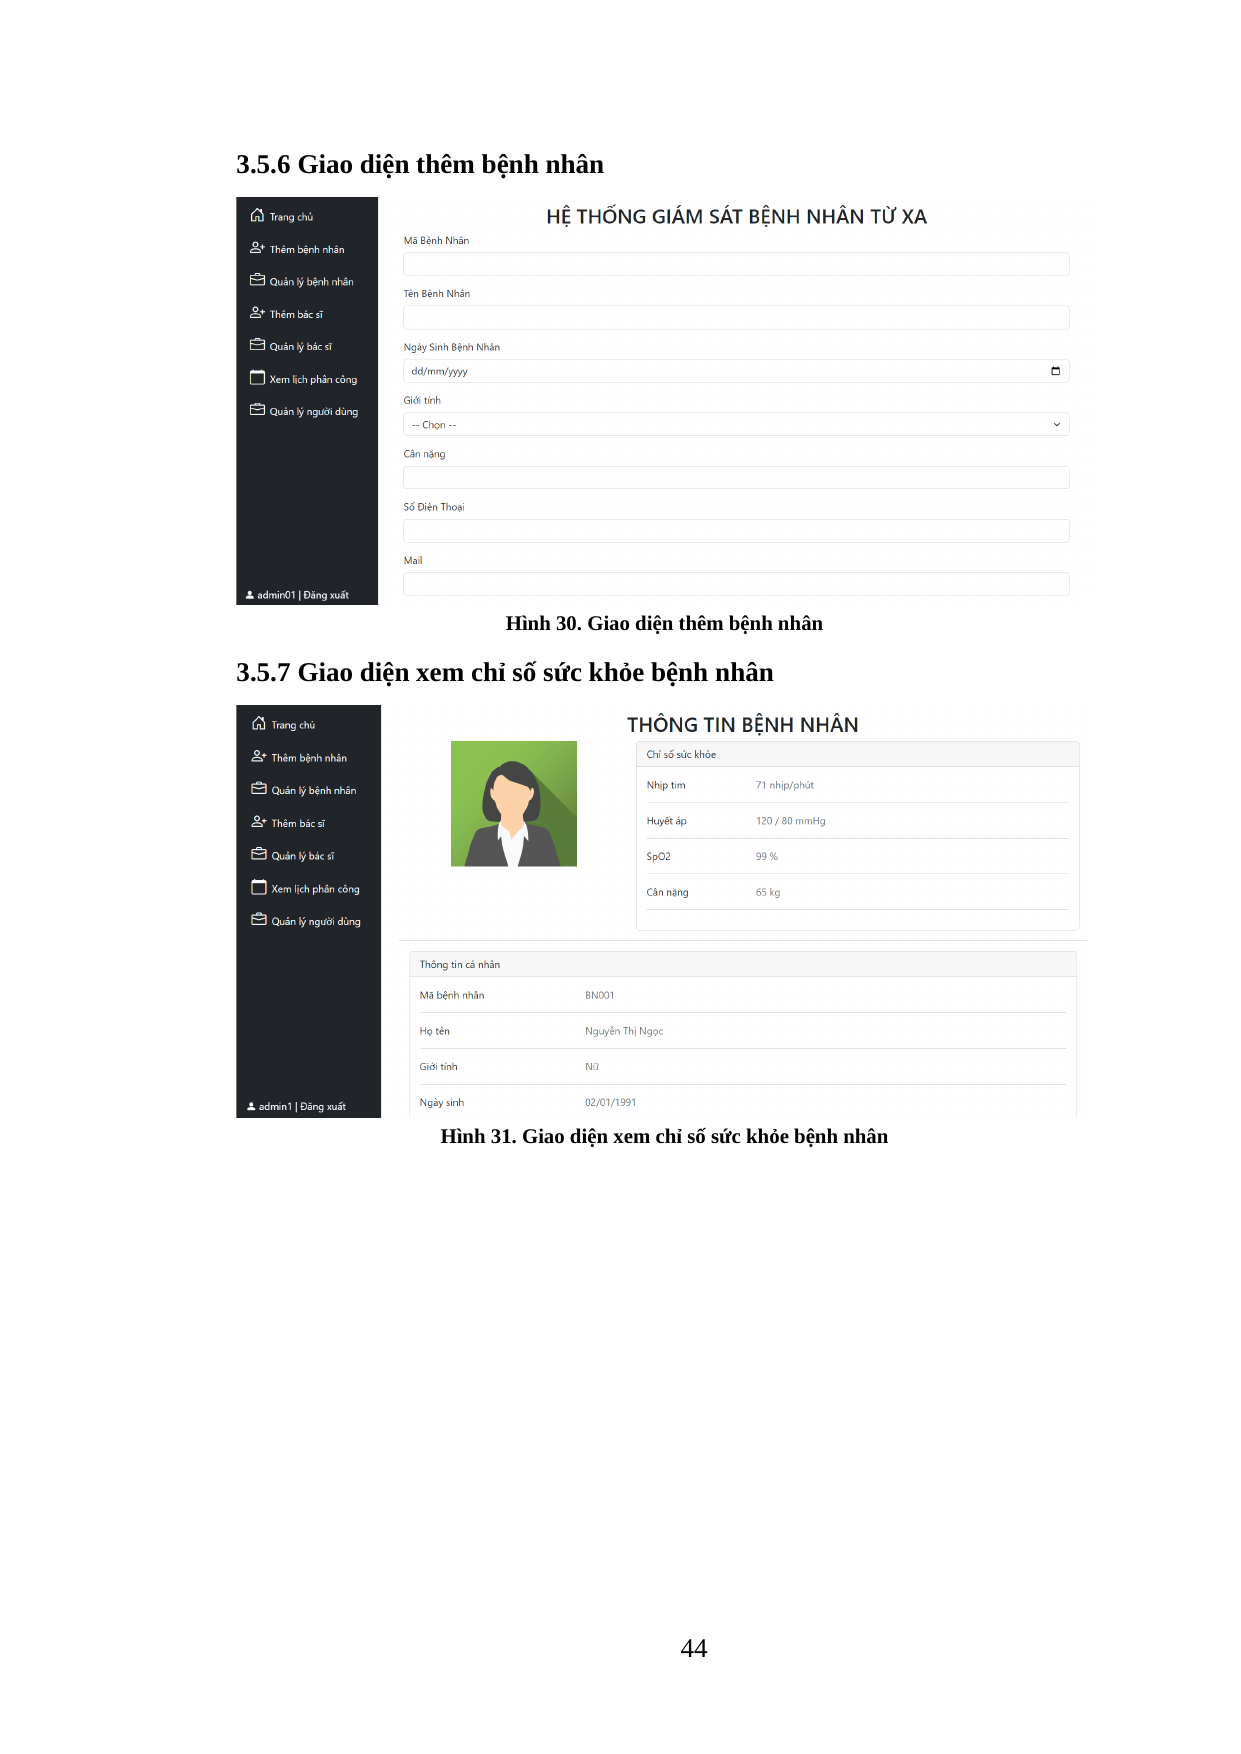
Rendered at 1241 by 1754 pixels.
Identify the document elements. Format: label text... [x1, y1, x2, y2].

picture [236, 197, 1093, 605]
text Hình 31. Giao diện xem chỉ số sức khỏe bệnh nhân [236, 1124, 1092, 1148]
picture [236, 705, 1093, 1118]
text Hình 30. Giao diện thêm bệnh nhân [236, 611, 1092, 635]
subtitle Giao diện thêm bệnh nhân [236, 148, 1092, 179]
subtitle Giao diện xem chỉ số sức khỏe bệnh nhân [236, 656, 1092, 687]
